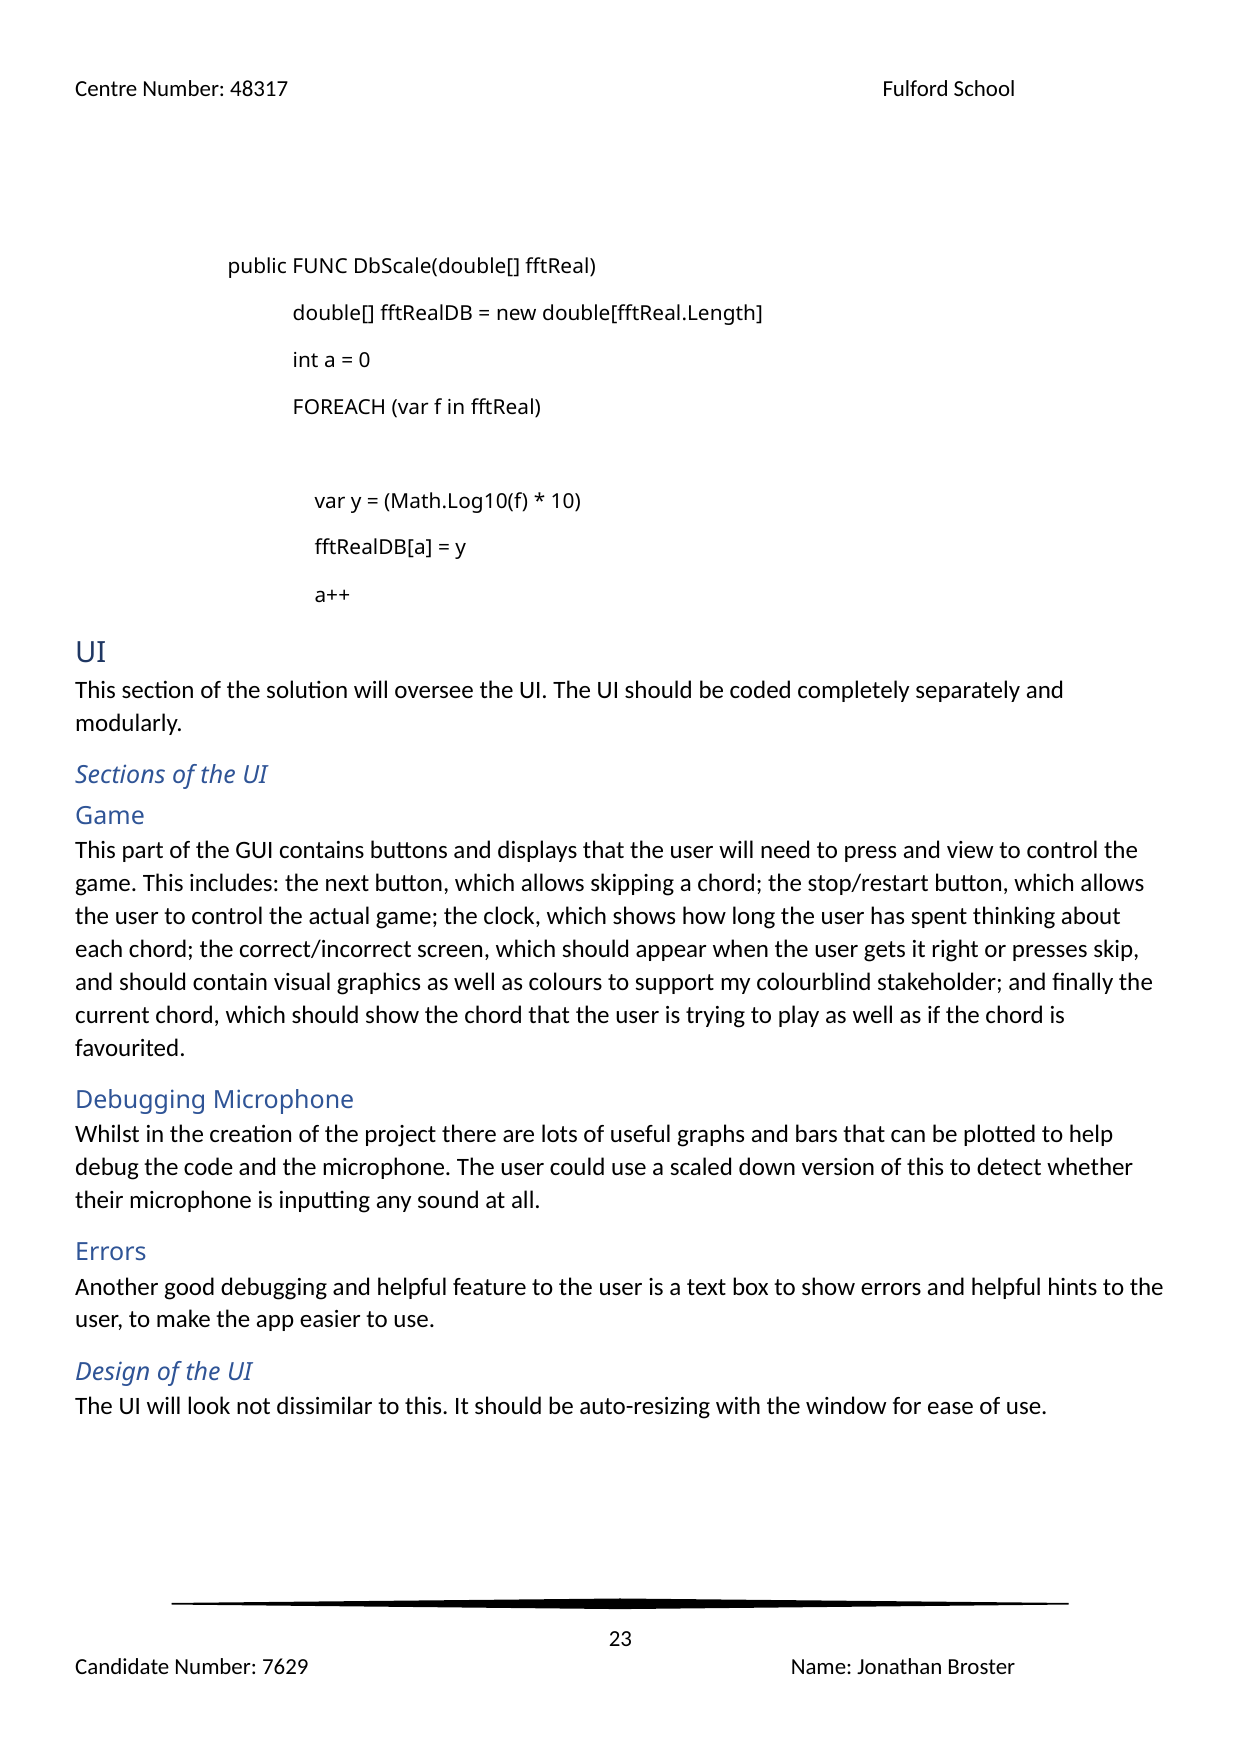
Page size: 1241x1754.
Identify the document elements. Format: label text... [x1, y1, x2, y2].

subtitle Debugging Microphone [75, 1082, 1165, 1116]
text Another good debugging and helpful feature to the user is a text box to show errors and helpful hints to the user, to make the app easier to use. [75, 1271, 1165, 1334]
subtitle Game [75, 798, 1165, 832]
subtitle Sections of the UI [75, 757, 1165, 791]
text This part of the GUI contains buttons and displays that the user will need to press and view to control the game. This includes: the next button, which allows skipping a chord; the stop/restart button, which allows the user to control the actual game; the clock, which shows how long the user has spent thinking about each chord; the correct/incorrect screen, which should appear when the user gets it right or presses skip, and should contain visual graphics as well as colours to support my colourblind stakeholder; and finally the current chord, which should show the chord that the user is trying to play as well as if the chord is favourited. [75, 834, 1165, 1063]
subtitle Design of the UI [75, 1353, 1165, 1387]
text Whilst in the creation of the project there are lots of useful graphs and bars that can be plotted to help debug the code and the microphone. The user could use a scaled down version of this to detect whether their microphone is inputting any sound at all. [75, 1118, 1165, 1215]
text The UI will look not dissimilar to this. It should be auto-resizing with the window for ease of use. [75, 1390, 1165, 1420]
text This section of the solution will oversee the UI. The UI should be coded completely separately and modularly. [75, 674, 1165, 738]
subtitle Errors [75, 1234, 1165, 1268]
subtitle UI [75, 632, 1165, 671]
